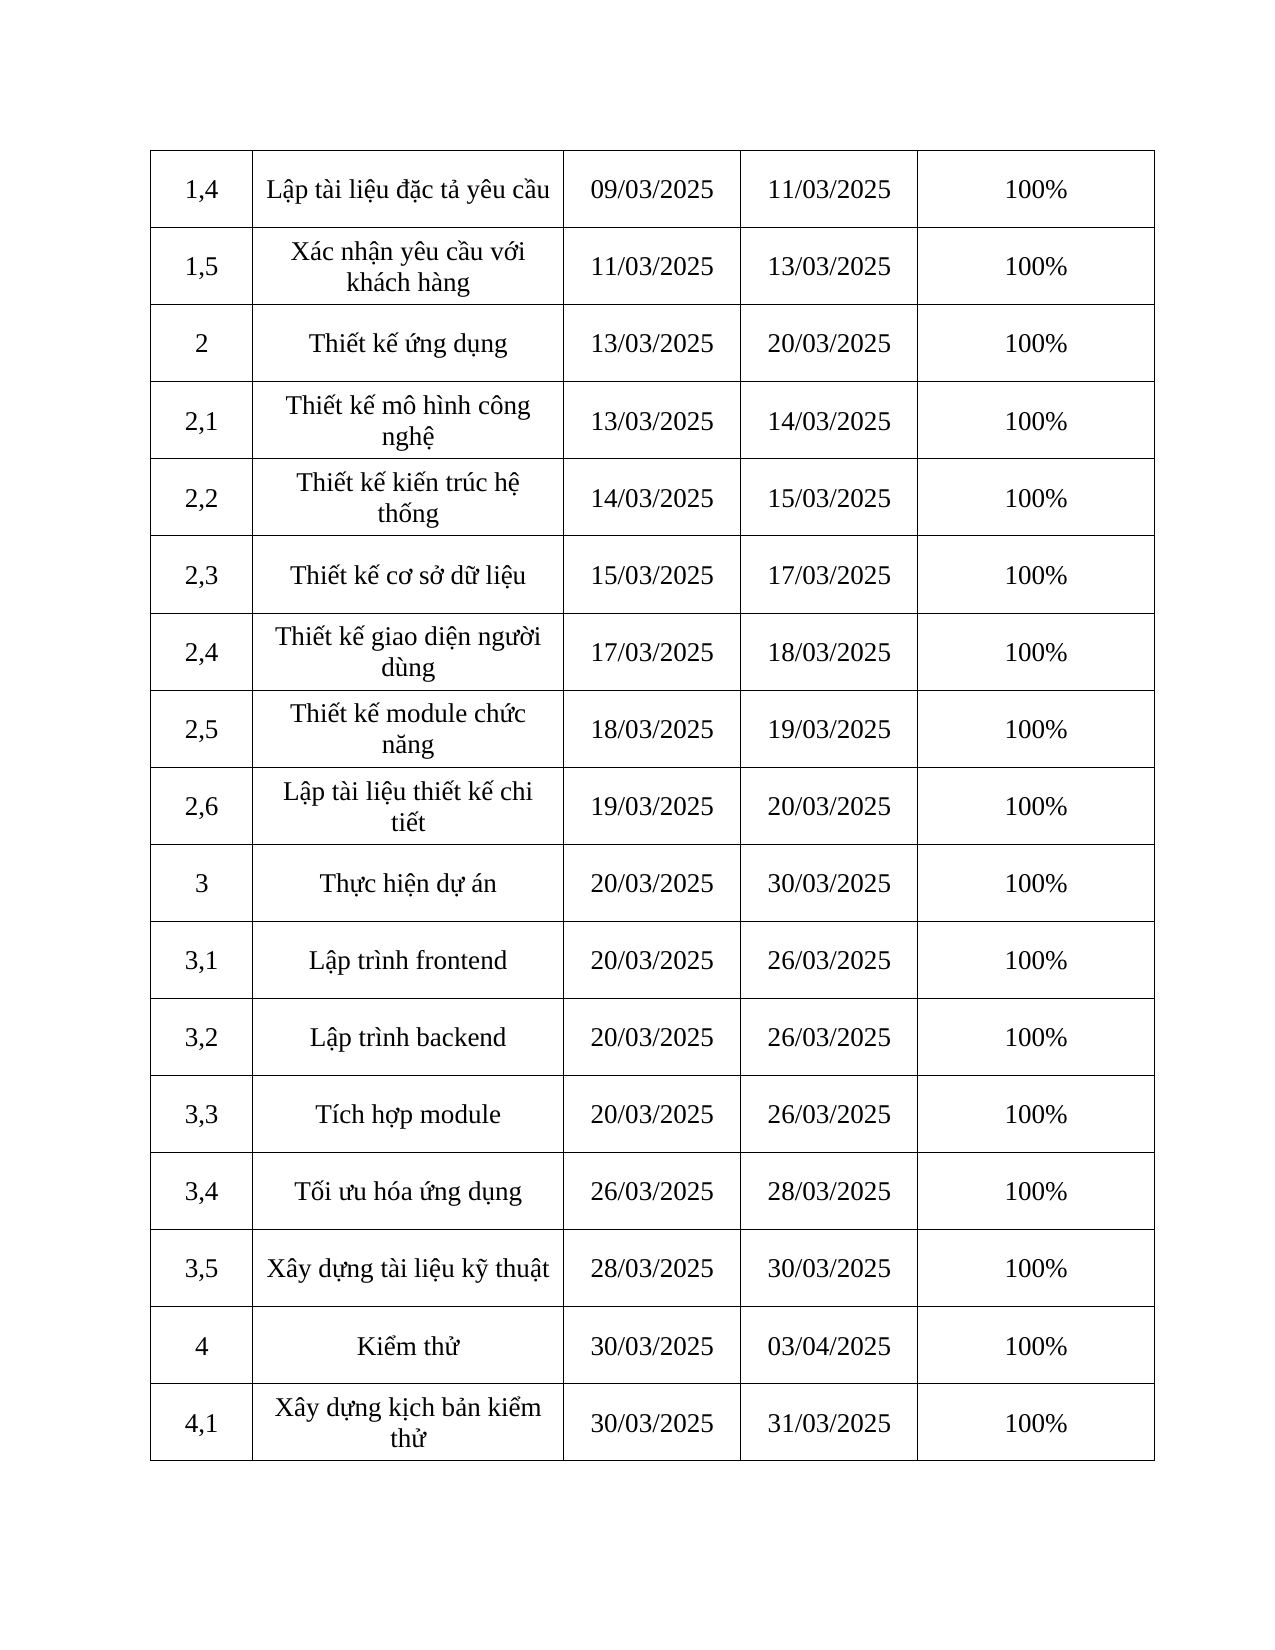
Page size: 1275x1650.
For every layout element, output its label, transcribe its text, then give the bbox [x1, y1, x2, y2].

table_cell 2,2 [151, 459, 252, 535]
table_cell Thiết kế cơ sở dữ liệu [253, 536, 563, 612]
table_cell 09/03/2025 [564, 151, 740, 227]
table_cell 2,4 [151, 614, 252, 689]
table_cell 26/03/2025 [564, 1153, 740, 1229]
table_cell 14/03/2025 [564, 459, 740, 535]
table_cell 100% [918, 228, 1154, 304]
table_cell Lập trình backend [253, 999, 563, 1075]
table_cell Thiết kế kiến trúc hệ thống [253, 459, 563, 535]
table_cell 3,4 [151, 1153, 252, 1229]
table_cell 13/03/2025 [564, 382, 740, 458]
table_cell Xác nhận yêu cầu với khách hàng [253, 228, 563, 304]
table_cell 100% [918, 999, 1154, 1075]
table_cell 30/03/2025 [741, 1230, 917, 1306]
table_cell 17/03/2025 [564, 614, 740, 689]
table_cell 26/03/2025 [741, 1076, 917, 1152]
table_cell 100% [918, 382, 1154, 458]
table_cell 3,1 [151, 922, 252, 998]
table_cell Xây dựng tài liệu kỹ thuật [253, 1230, 563, 1306]
table_cell Thiết kế mô hình công nghệ [253, 382, 563, 458]
table_cell 2,1 [151, 382, 252, 458]
table_cell Lập tài liệu thiết kế chi tiết [253, 768, 563, 844]
table_cell 100% [918, 305, 1154, 381]
table_cell 13/03/2025 [564, 305, 740, 381]
table_cell Lập trình frontend [253, 922, 563, 998]
table_cell 100% [918, 1153, 1154, 1229]
table_cell 18/03/2025 [741, 614, 917, 689]
table_cell 100% [918, 1230, 1154, 1306]
table_cell 11/03/2025 [741, 151, 917, 227]
table_cell 100% [918, 922, 1154, 998]
table_cell 20/03/2025 [564, 922, 740, 998]
table_cell 26/03/2025 [741, 999, 917, 1075]
table_cell 100% [918, 614, 1154, 689]
table_cell 3,5 [151, 1230, 252, 1306]
table_cell Kiểm thử [253, 1307, 563, 1383]
table_cell 3,2 [151, 999, 252, 1075]
table_cell 15/03/2025 [564, 536, 740, 612]
table_cell 100% [918, 151, 1154, 227]
table_cell Lập tài liệu đặc tả yêu cầu [253, 151, 563, 227]
table_cell 100% [918, 1076, 1154, 1152]
table_cell 19/03/2025 [741, 691, 917, 767]
table_cell 13/03/2025 [741, 228, 917, 304]
table_cell 20/03/2025 [564, 845, 740, 921]
table_cell 20/03/2025 [564, 1076, 740, 1152]
table_cell 11/03/2025 [564, 228, 740, 304]
table_cell 03/04/2025 [741, 1307, 917, 1383]
table_cell 2,5 [151, 691, 252, 767]
table_cell Thực hiện dự án [253, 845, 563, 921]
table_cell 28/03/2025 [564, 1230, 740, 1306]
table_cell Tối ưu hóa ứng dụng [253, 1153, 563, 1229]
table_cell 1,4 [151, 151, 252, 227]
table_cell 100% [918, 1307, 1154, 1383]
table_cell 100% [918, 768, 1154, 844]
table_cell 1,5 [151, 228, 252, 304]
table_cell 100% [918, 845, 1154, 921]
table_cell 20/03/2025 [741, 305, 917, 381]
table_cell Tích hợp module [253, 1076, 563, 1152]
table_cell 14/03/2025 [741, 382, 917, 458]
table_cell 100% [918, 536, 1154, 612]
table_cell 31/03/2025 [741, 1384, 917, 1460]
table_cell Thiết kế ứng dụng [253, 305, 563, 381]
table_cell 4 [151, 1307, 252, 1383]
table_cell 30/03/2025 [564, 1384, 740, 1460]
table_cell 4,1 [151, 1384, 252, 1460]
table_cell 30/03/2025 [741, 845, 917, 921]
table_cell Thiết kế giao diện người dùng [253, 614, 563, 689]
table_cell Thiết kế module chức năng [253, 691, 563, 767]
table_cell Xây dựng kịch bản kiểm thử [253, 1384, 563, 1460]
table_cell 20/03/2025 [741, 768, 917, 844]
table_cell 2 [151, 305, 252, 381]
table_cell 28/03/2025 [741, 1153, 917, 1229]
table_cell 100% [918, 1384, 1154, 1460]
table_cell 20/03/2025 [564, 999, 740, 1075]
table_cell 3 [151, 845, 252, 921]
table_cell 26/03/2025 [741, 922, 917, 998]
table_cell 2,6 [151, 768, 252, 844]
table_cell 30/03/2025 [564, 1307, 740, 1383]
table_cell 100% [918, 459, 1154, 535]
table_cell 19/03/2025 [564, 768, 740, 844]
table_cell 17/03/2025 [741, 536, 917, 612]
table_cell 15/03/2025 [741, 459, 917, 535]
table_cell 100% [918, 691, 1154, 767]
table_cell 18/03/2025 [564, 691, 740, 767]
table_cell 2,3 [151, 536, 252, 612]
table_cell 3,3 [151, 1076, 252, 1152]
